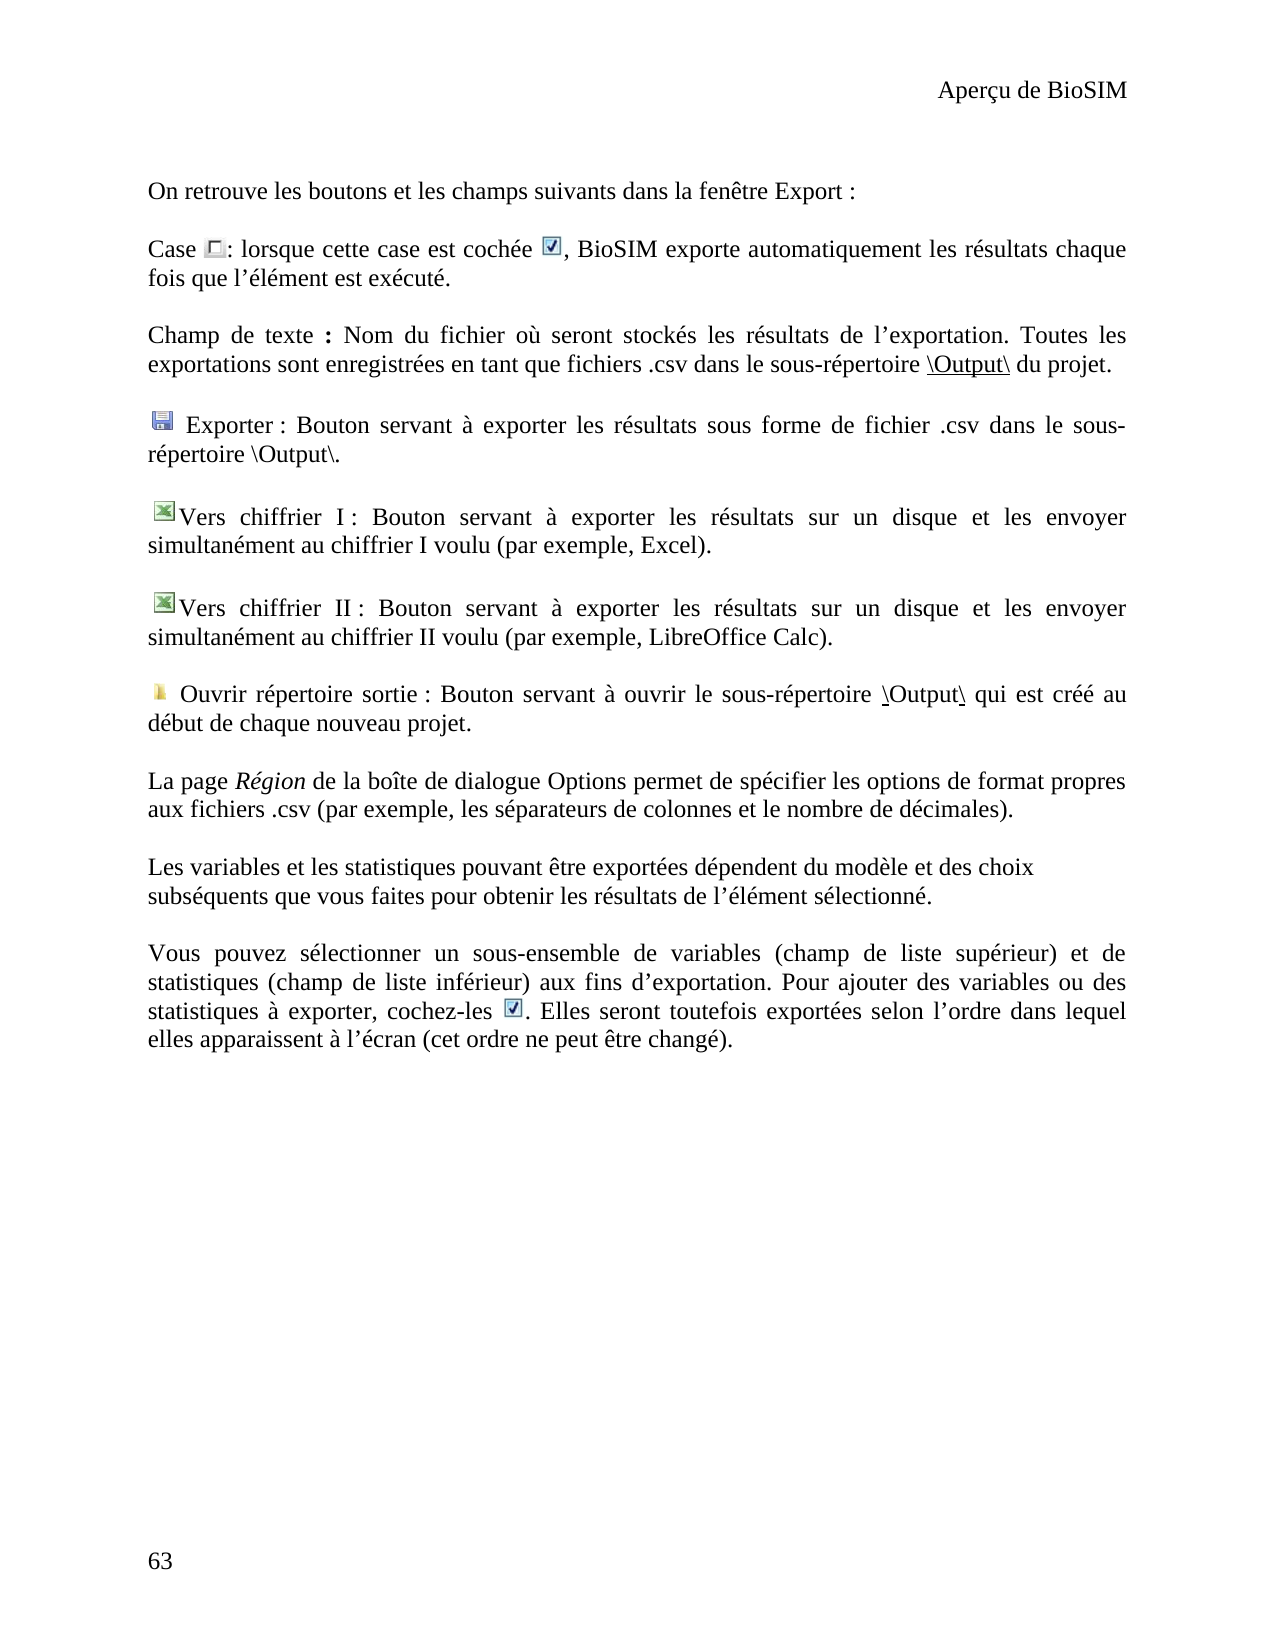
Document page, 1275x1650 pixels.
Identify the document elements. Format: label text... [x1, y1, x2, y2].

text Exporter : Bouton servant à exporter les résultats sous forme de fichier .csv dans le sous-répertoire \Output\. [148, 406, 1127, 467]
text Ouvrir répertoire sortie : Bouton servant à ouvrir le sous-répertoire \Output\ qui est créé au début de chaque nouveau projet. [148, 679, 1127, 737]
picture [541, 235, 564, 258]
picture [203, 237, 227, 258]
text Vers chiffrier I : Bouton servant à exporter les résultats sur un disque et les envoyer simultanément au chiffrier I voulu (par exemple, Excel). [148, 496, 1127, 559]
text de la boîte de dialogue Options permet de spécifier les options de format propres aux fichiers .csv (par exemple, les séparateurs de colonnes et le nombre de décimales). [148, 766, 1127, 823]
text Vers chiffrier II : Bouton servant à exporter les résultats sur un disque et les envoyer simultanément au chiffrier II voulu (par exemple, Office Calc). [148, 588, 1127, 651]
text Champ de texte : Nom du fichier où seront stockés les résultats de l’exportation. Toutes les exportations sont enregistrées en tant que fichiers .csv dans le sous-répertoire \Output\ du projet. [148, 320, 1127, 378]
picture [147, 587, 179, 617]
picture [147, 406, 176, 434]
picture [147, 680, 171, 703]
text Case : lorsque cette case est cochée , BioSIM exporte automatiquement les résultats chaque fois que l’élément est exécuté. [148, 234, 1127, 291]
picture [147, 496, 179, 525]
text On retrouve les boutons et les champs suivants dans : [148, 176, 1127, 205]
text Les variables et les statistiques pouvant être exportées dépendent du modèle et des choix subséquents que vous faites pour obtenir les résultats de l’élément sélectionné. [148, 852, 1127, 909]
picture [502, 996, 525, 1020]
text Vous pouvez sélectionner un sous-ensemble de variables (champ de liste supérieur) et de statistiques (champ de liste inférieur) aux fins d’exportation. Pour ajouter des variables ou des statistiques à exporter, cochez-les . Elles seront toutefois exportées selon l’ordre dans lequel elles apparaissent à l’écran (cet ordre ne peut être changé). [148, 938, 1127, 1053]
